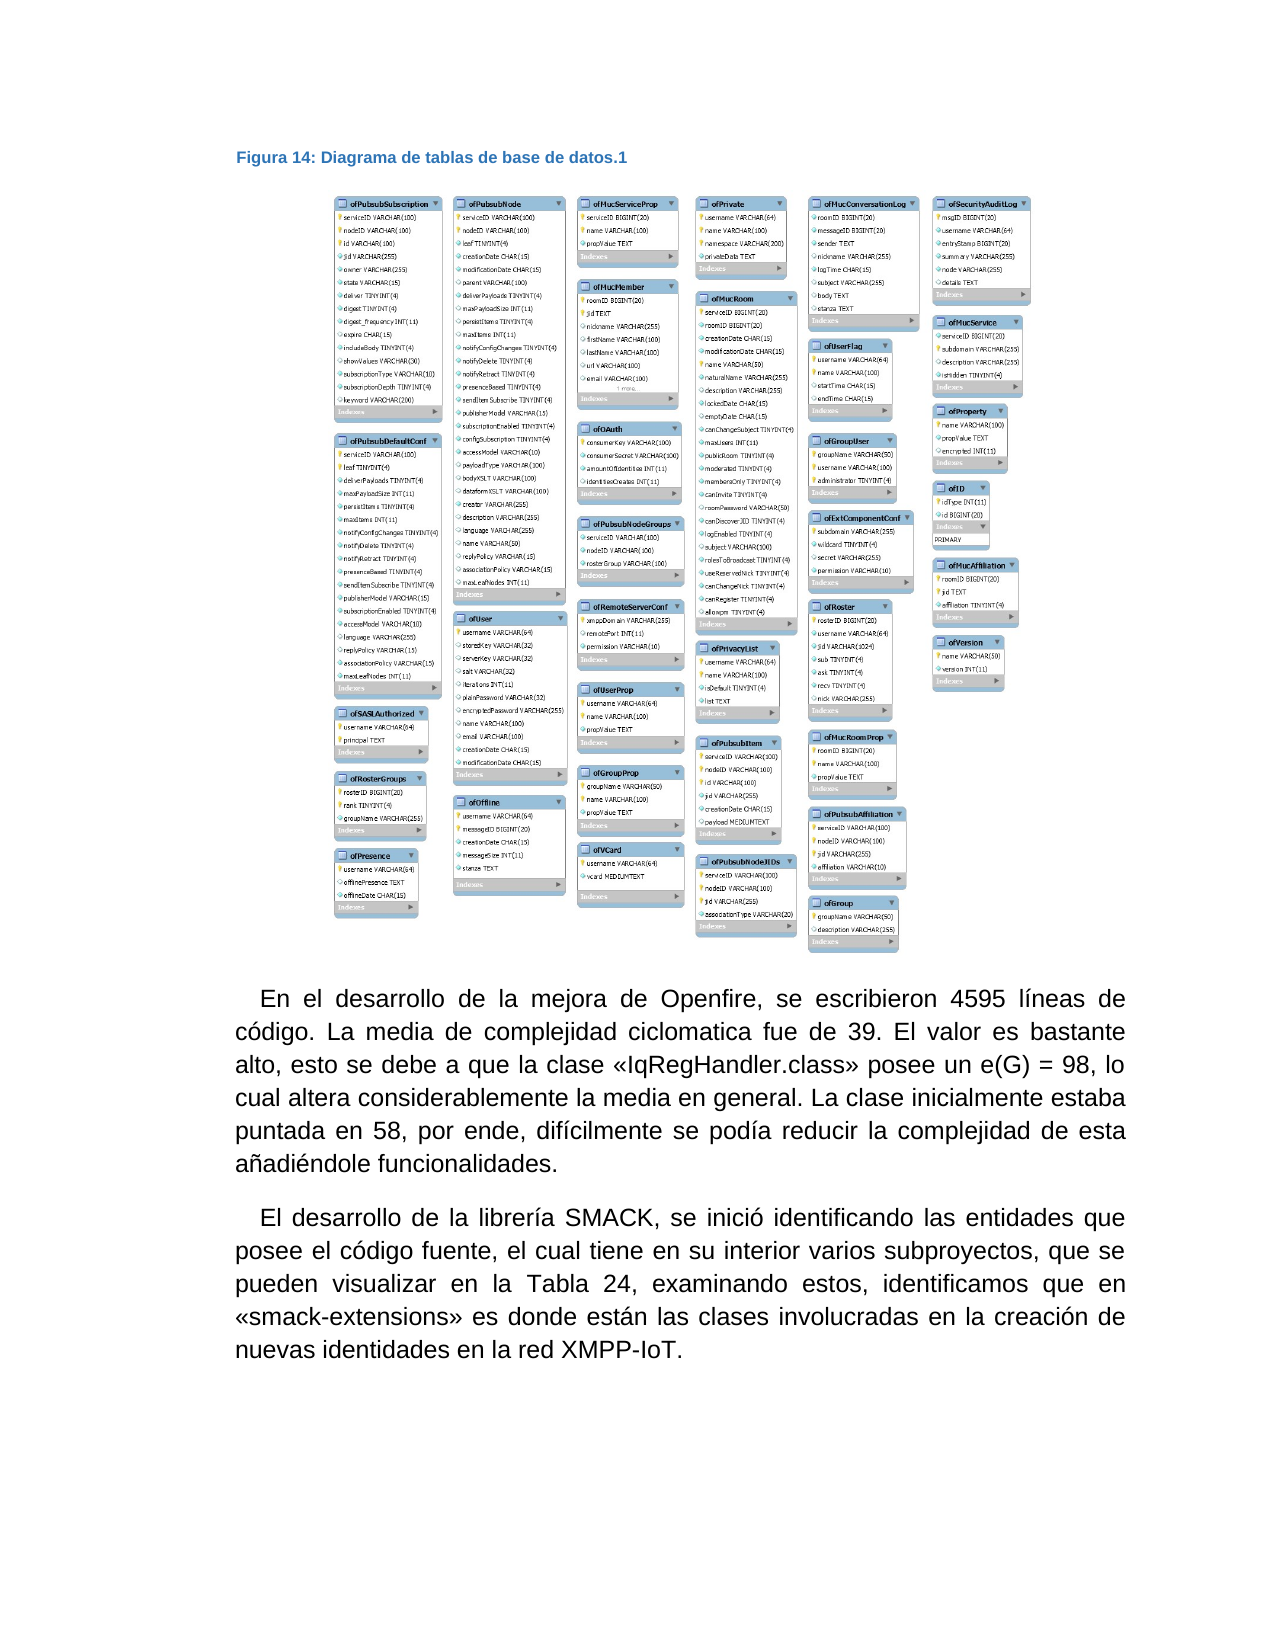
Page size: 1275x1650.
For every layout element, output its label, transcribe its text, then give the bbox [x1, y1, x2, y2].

text 1 [236, 148, 1127, 167]
text El desarrollo de laibera SMACK, se inició identificando las entidades que posee el código fuente, el cual tiene en su interior varios subproyectos, que se pueden visualizar en la, examinando estos, identificamos que en «smack-extensions» es donde están las clases involucradas en la creación de nuevas identidades en la red XMPP-IoT. [235, 1203, 1127, 1364]
picture [328, 190, 1036, 958]
text En el desarrollo de la mejora de Openfire, se escribieron 4595 líneas de código. La media de complejidad ciclomatica fue de 39. El valor es bastante alto, esto se debe a que la clase «IqRegHandler.class» posee un e(G) = 98, lo cual altera considerablemente la media en general. La clase inicialmente estaba puntada en 58, por ende, difícilmente se podía reducir la complejidad de esta añadiéndole funcionalidades. [235, 984, 1127, 1178]
